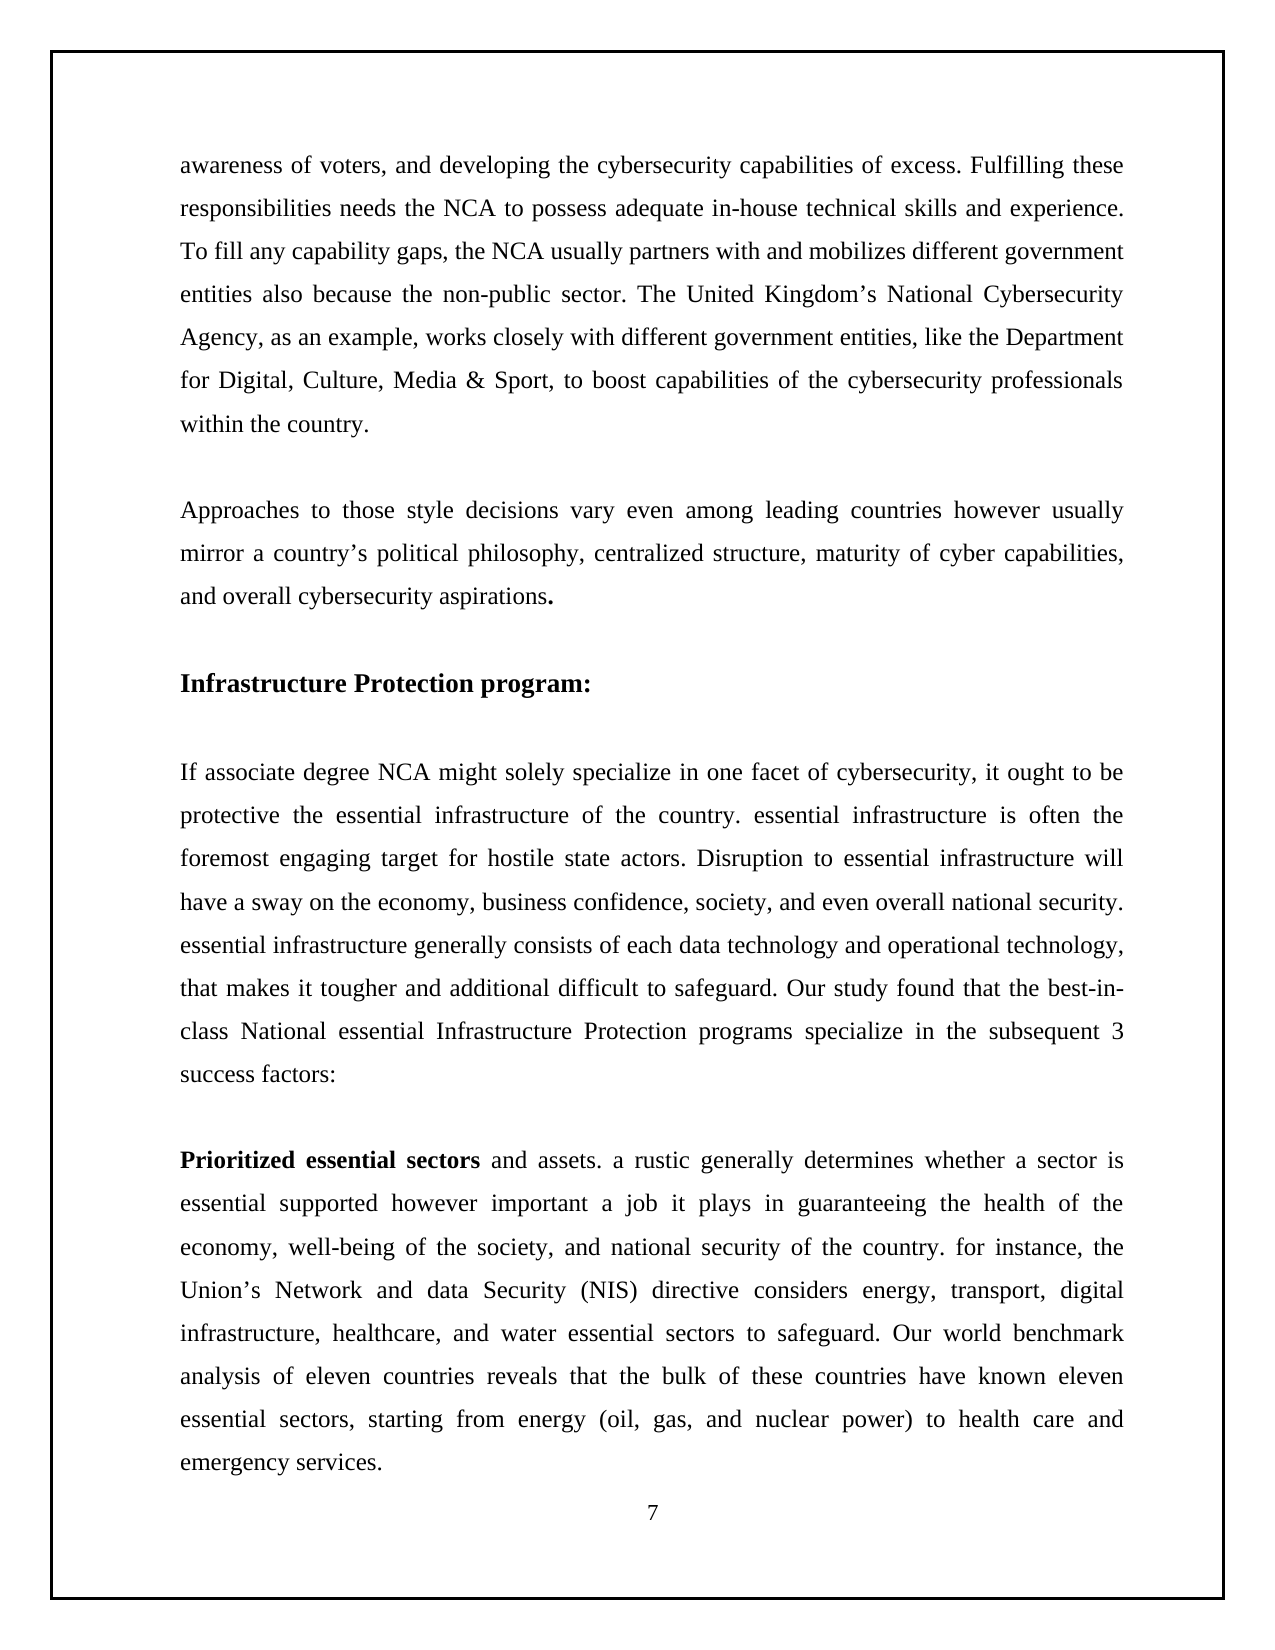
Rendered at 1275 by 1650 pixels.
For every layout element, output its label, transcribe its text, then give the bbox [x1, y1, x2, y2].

text Infrastructure Protection program: [180, 667, 1125, 699]
text Prioritized essential sectors and assets. a rustic generally determines whether a sector is essential supported however important a job it plays in guaranteeing the health of the economy, well-being of the society, and national security of the country. for instance, the Union’s Network and data Security (NIS) directive considers energy, transport, digital infrastructure, healthcare, and water essential sectors to safeguard. Our world benchmark analysis of eleven countries reveals that the bulk of these countries have known eleven essential sectors, starting from energy (oil, gas, and nuclear power) to health care and emergency services. [180, 1102, 1125, 1476]
text Approaches to those style decisions vary even among leading countries however usually mirror a country’s political philosophy, centralized structure, maturity of cyber capabilities, and overall cybersecurity aspirations. [180, 495, 1125, 610]
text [180, 150, 1125, 437]
text If associate degree NCA might solely specialize in one facet of cybersecurity, it ought to be protective the essential infrastructure of the country. essential infrastructure is often the foremost engaging target for hostile state actors. Disruption to essential infrastructure will have a sway on the economy, business confidence, society, and even overall national security. essential infrastructure generally consists of each data technology and operational technology, that makes it tougher and additional difficult to safeguard. Our study found that the best-in-class National essential Infrastructure Protection programs specialize in the subsequent 3 success factors: [180, 757, 1125, 1088]
